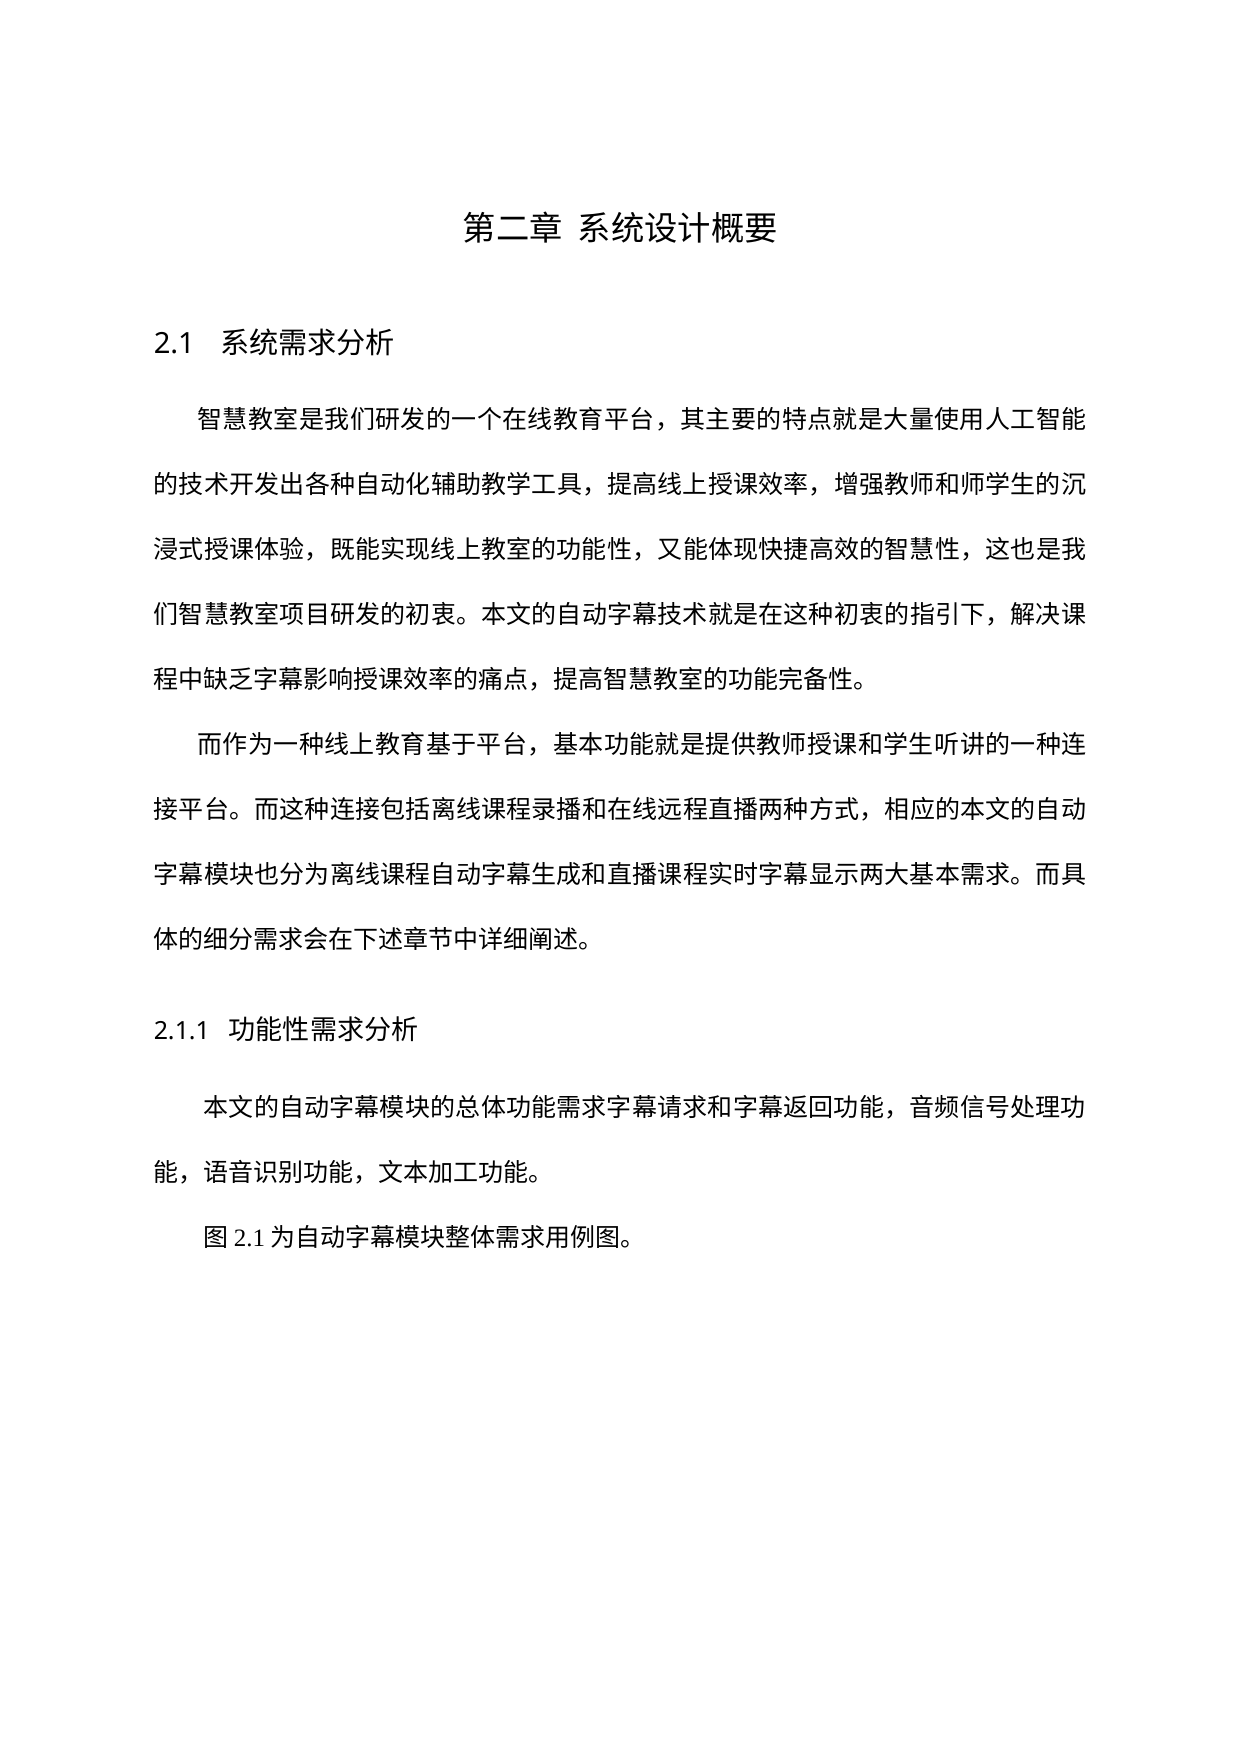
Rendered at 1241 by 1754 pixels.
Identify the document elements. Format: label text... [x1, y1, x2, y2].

text 智慧教室是我们研发的一个在线教育平台，其主要的特点就是大量使用人工智能的技术开发出各种自动化辅助教学工具，提高线上授课效率，增强教师和师学生的沉浸式授课体验，既能实现线上教室的功能性，又能体现快捷高效的智慧性，这也是我们智慧教室项目研发的初衷。本文的自动字幕技术就是在这种初衷的指引下，解决课程中缺乏字幕影响授课效率的痛点，提高智慧教室的功能完备性。 [153, 385, 1087, 710]
text 而作为一种线上教育基于平台，基本功能就是提供教师授课和学生听讲的一种连接平台。而这种连接包括离线课程录播和在线远程直播两种方式，相应的本文的自动字幕模块也分为离线课程自动字幕生成和直播课程实时字幕显示两大基本需求。而具体的细分需求会在下述章节中详细阐述。 [153, 710, 1087, 970]
subtitle 第二章 系统设计概要 [153, 193, 1087, 258]
subtitle 系统需求分析 [153, 308, 1087, 373]
subtitle 功能性需求分析 [153, 995, 1087, 1060]
text 本文的自动字幕模块的总体功能需求字幕请求和字幕返回功能，音频信号处理功能，语音识别功能，文本加工功能。 [153, 1073, 1087, 1203]
text 图2.1为自动字幕模块整体需求用例图。 [153, 1203, 1087, 1268]
